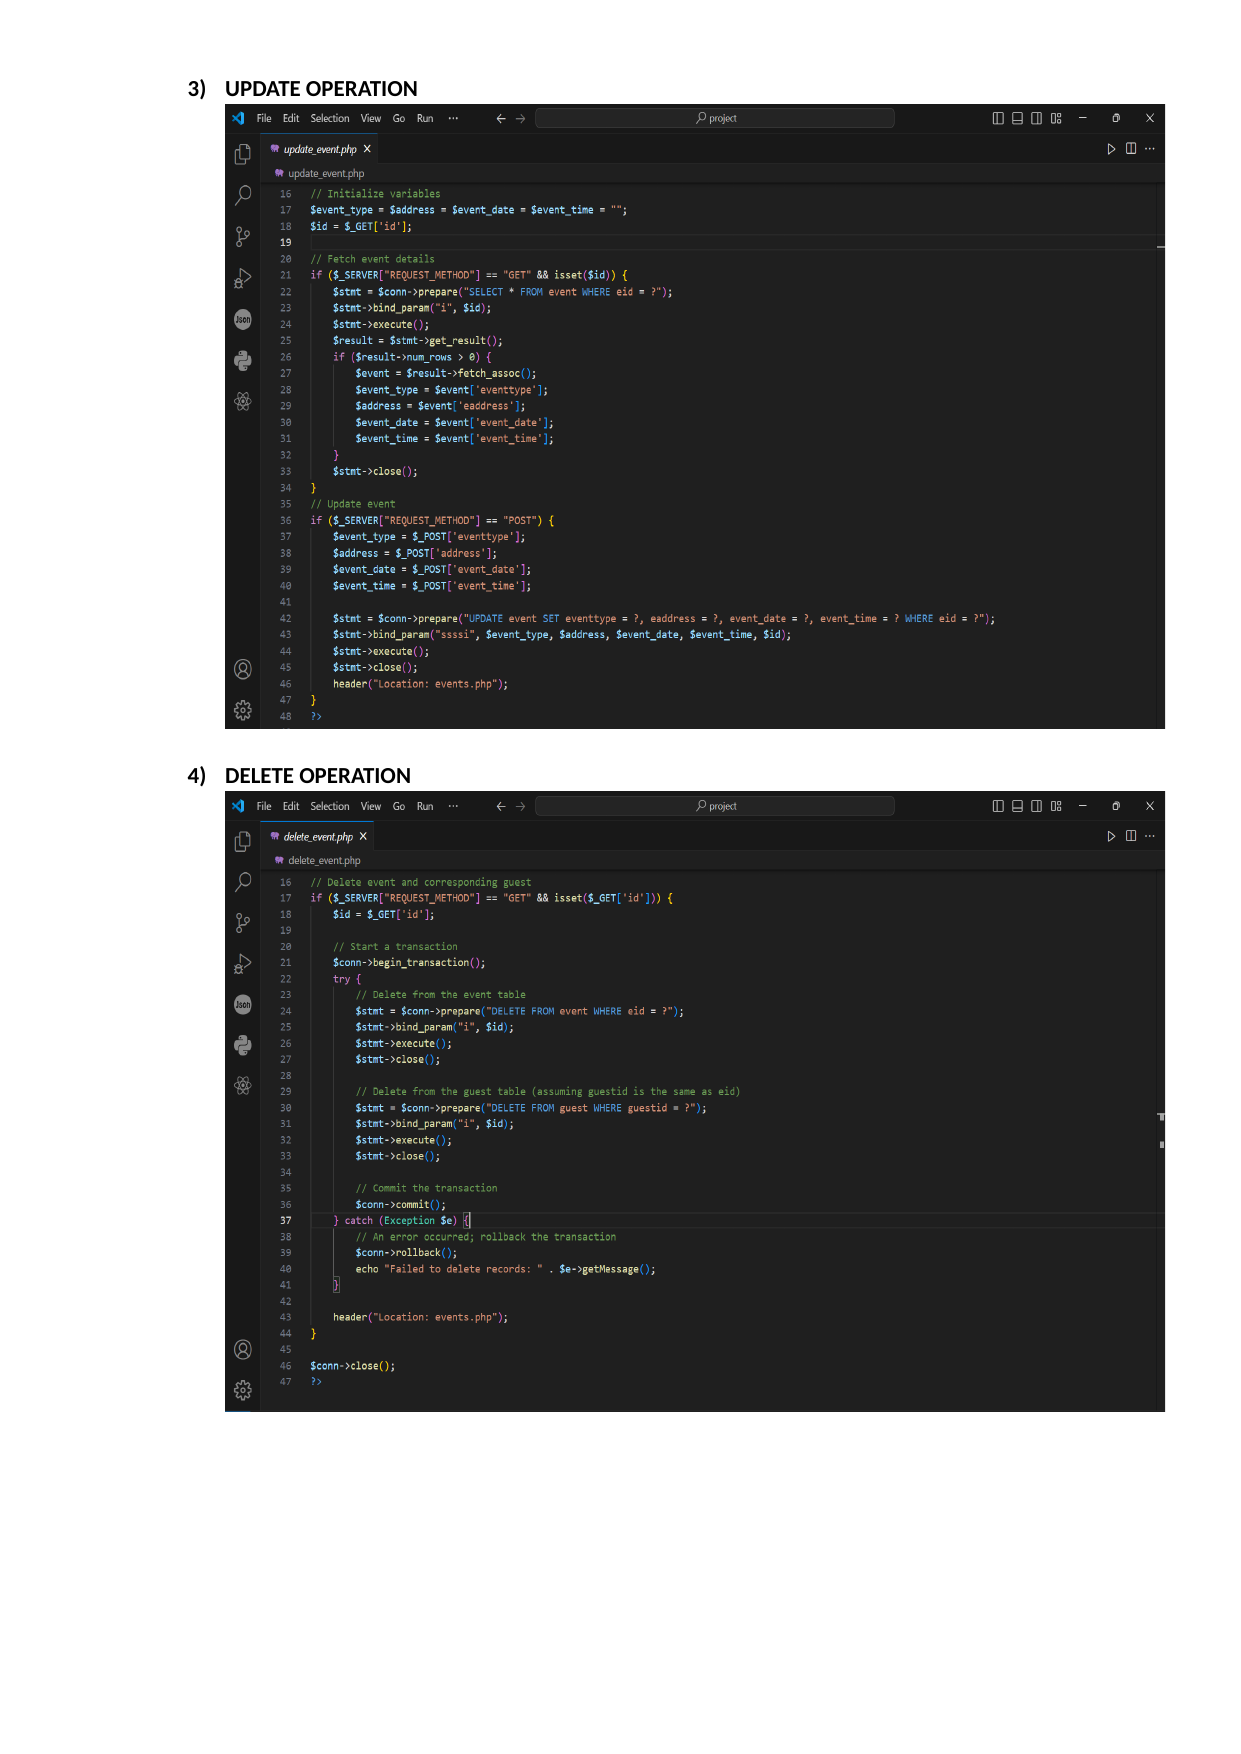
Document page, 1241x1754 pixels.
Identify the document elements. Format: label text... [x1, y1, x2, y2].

list UPDATE OPERATION [187, 74, 1090, 102]
list DELETE OPERATION [187, 761, 1090, 789]
